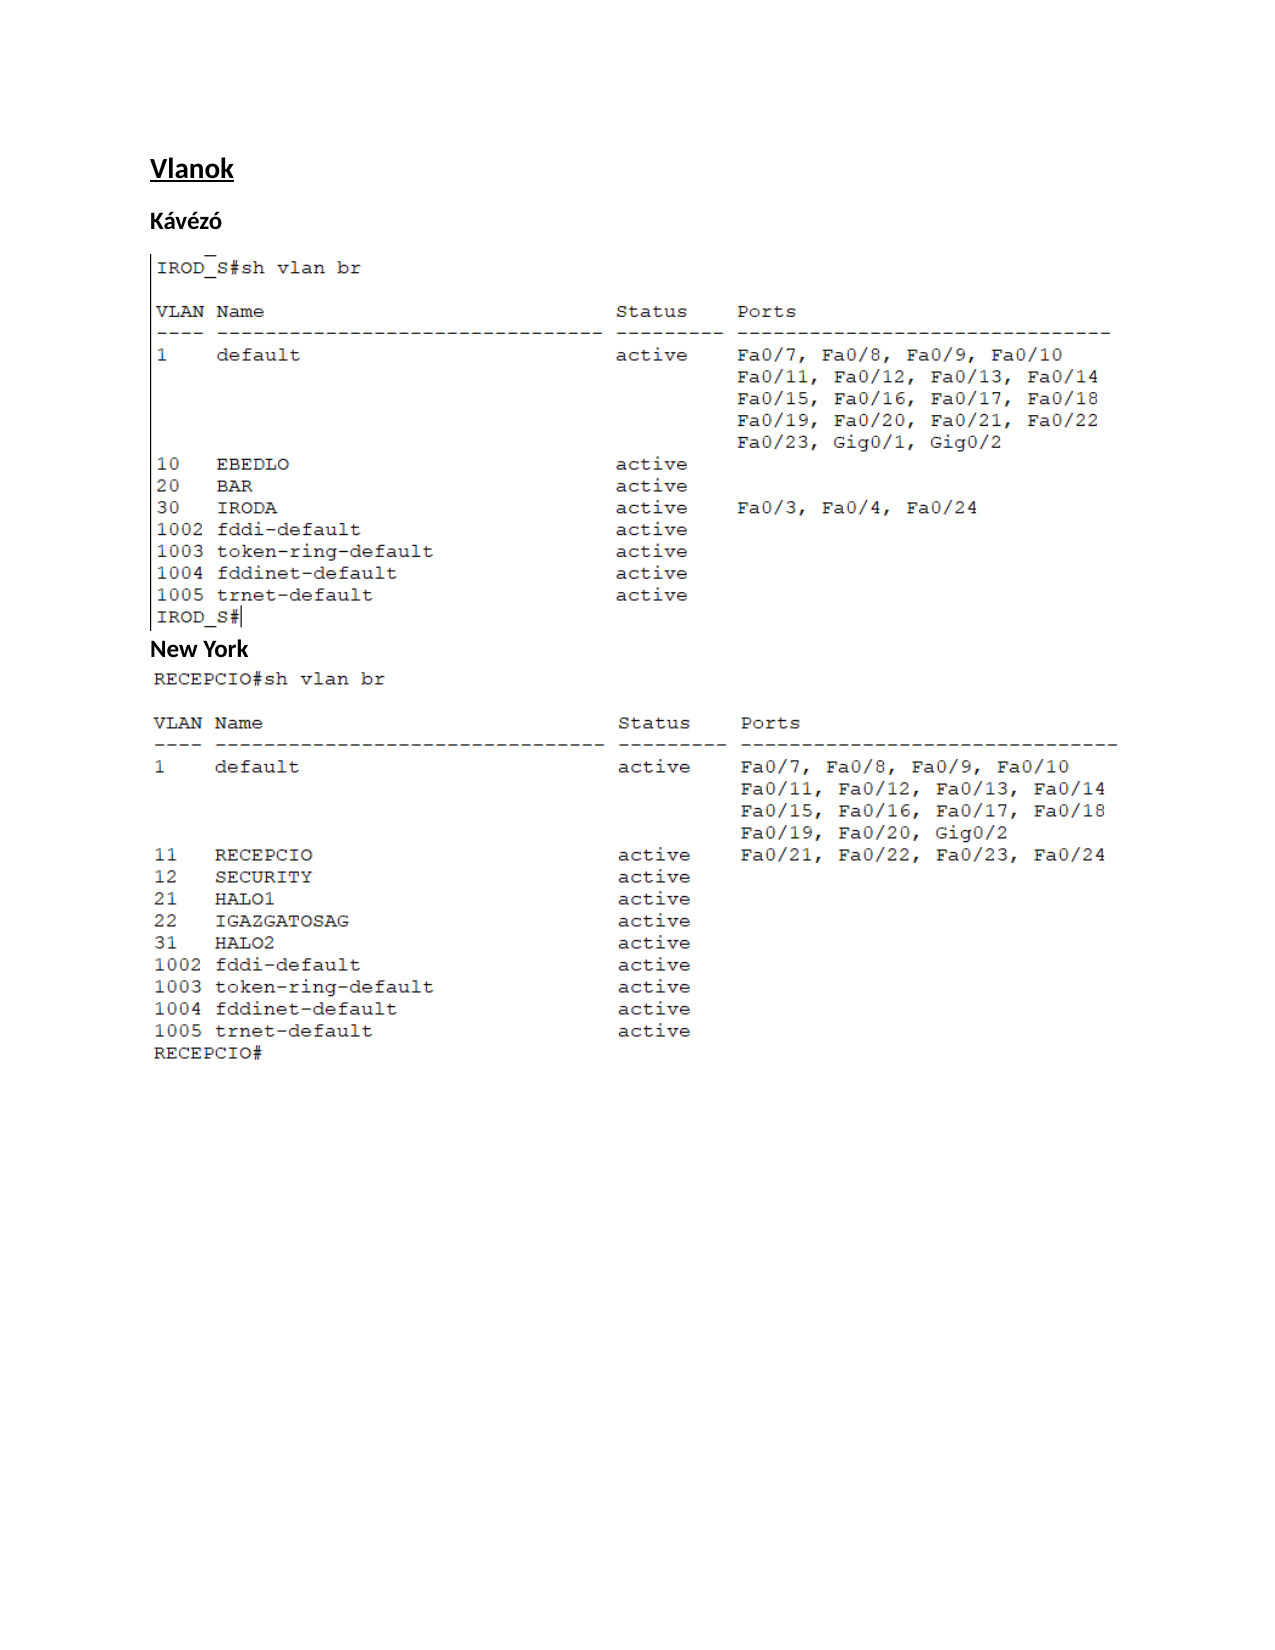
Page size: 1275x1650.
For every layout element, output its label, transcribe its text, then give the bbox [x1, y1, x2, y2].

text New York [150, 631, 1125, 665]
subtitle Vlanok [150, 150, 1125, 186]
subtitle Kávézó [150, 205, 1125, 236]
picture [150, 665, 1125, 1066]
picture [150, 254, 1125, 631]
